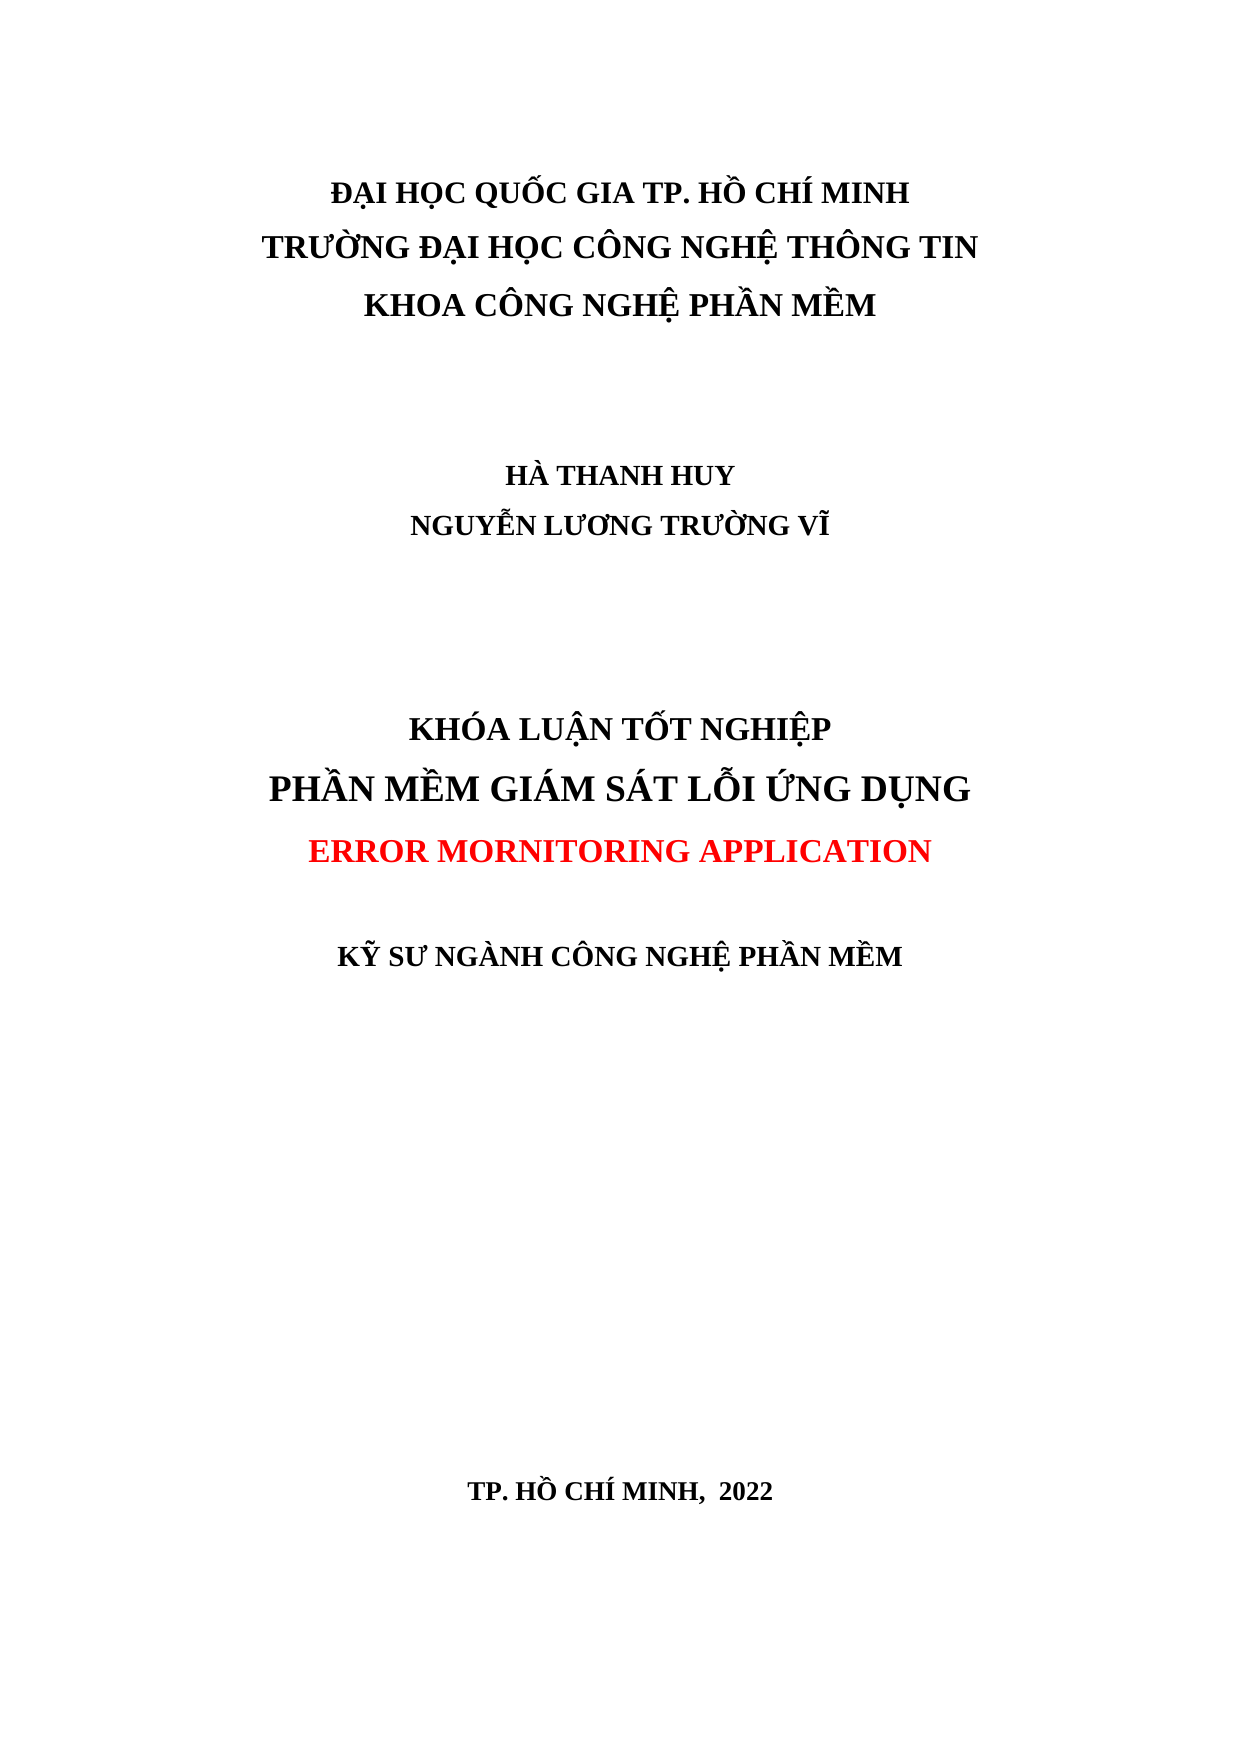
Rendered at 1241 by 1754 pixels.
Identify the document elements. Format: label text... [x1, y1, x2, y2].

text ERROR MORNITORING APPLICATION [150, 832, 1090, 870]
text HÀ THANH HUY [150, 458, 1090, 491]
text ĐẠI HỌC QUỐC GIA TP. HỒ CHÍ MINH [150, 174, 1090, 210]
text TRƯỜNG ĐẠI HỌC CÔNG NGHỆ THÔNG TIN [150, 228, 1090, 266]
text PHẦN MỀM GIÁM SÁT LỖI ỨNG DỤNG [150, 767, 1090, 810]
text KHOA CÔNG NGHỆ PHẦN MỀM [150, 285, 1090, 324]
text NGUYỄN LƯƠNG TRƯỜNG VĨ [150, 508, 1090, 542]
text KHÓA LUẬN TỐT NGHIỆP [150, 709, 1090, 748]
text KỸ SƯ NGÀNH CÔNG NGHỆ PHẦN MỀM [150, 939, 1090, 973]
text TP. HỒ CHÍ MINH, 2022 [150, 1474, 1090, 1506]
